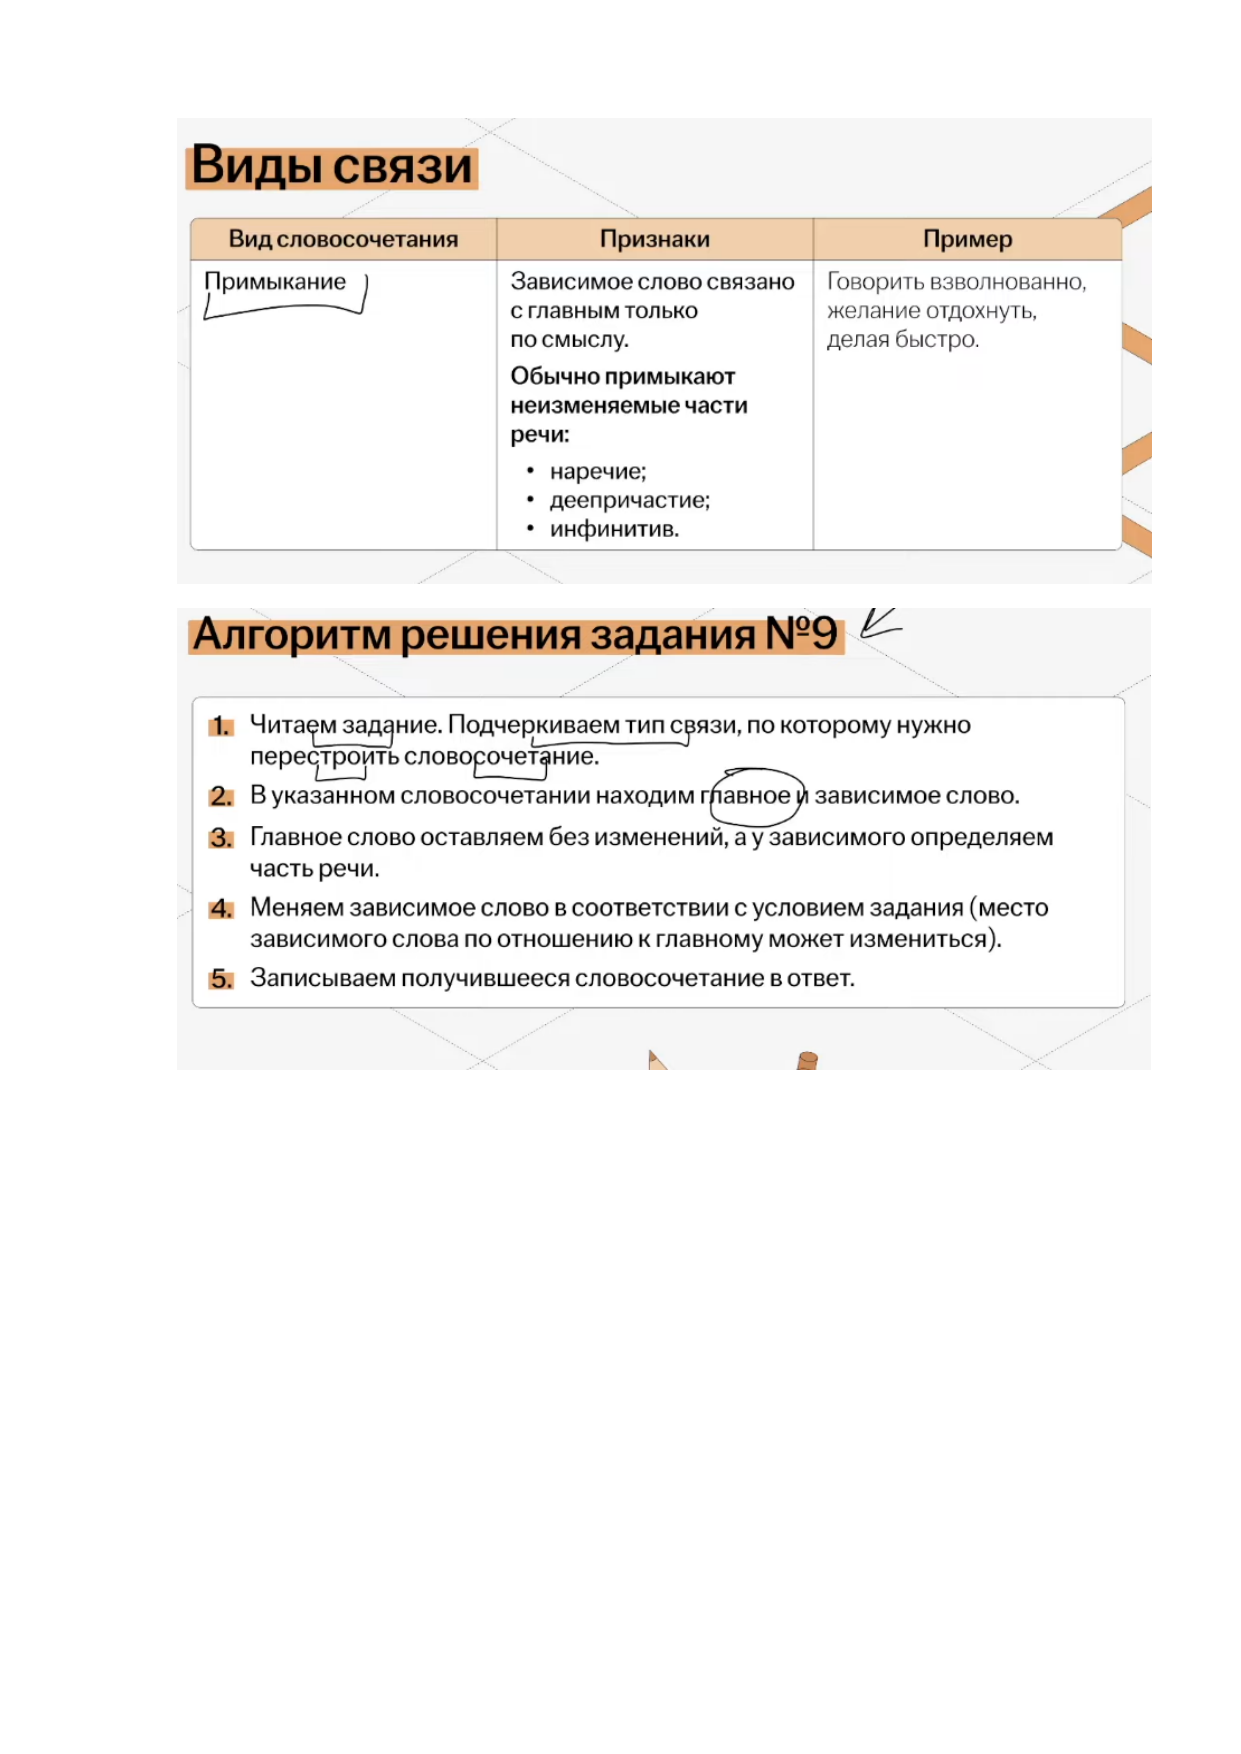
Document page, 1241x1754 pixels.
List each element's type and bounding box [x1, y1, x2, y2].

picture [177, 608, 1151, 1070]
picture [177, 118, 1152, 584]
